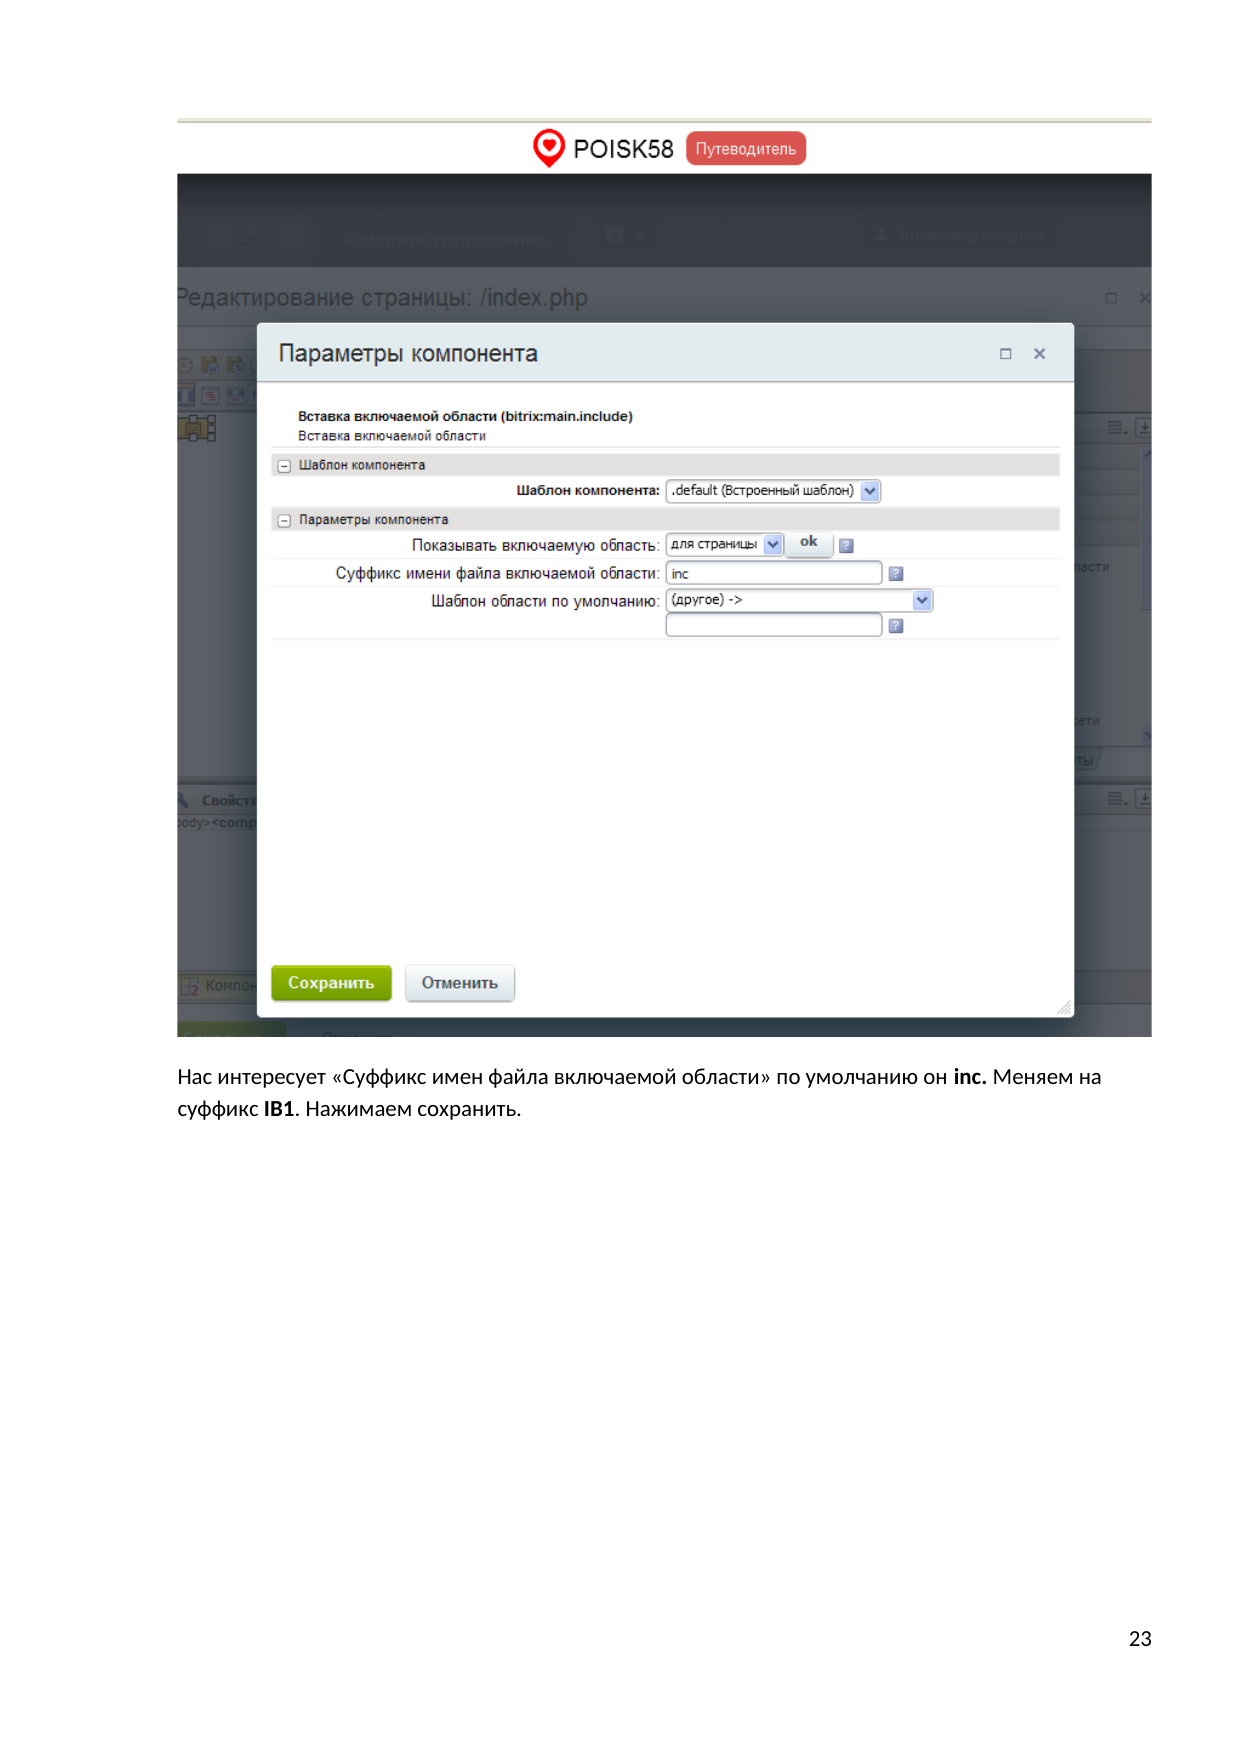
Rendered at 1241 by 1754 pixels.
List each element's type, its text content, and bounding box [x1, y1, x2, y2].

picture [177, 118, 1152, 1037]
text Нас интересует «Суффикс имен файла включаемой области» по умолчанию он inc. Меняем на суффикс IB1. Нажимаем сохранить. [177, 1062, 1152, 1122]
